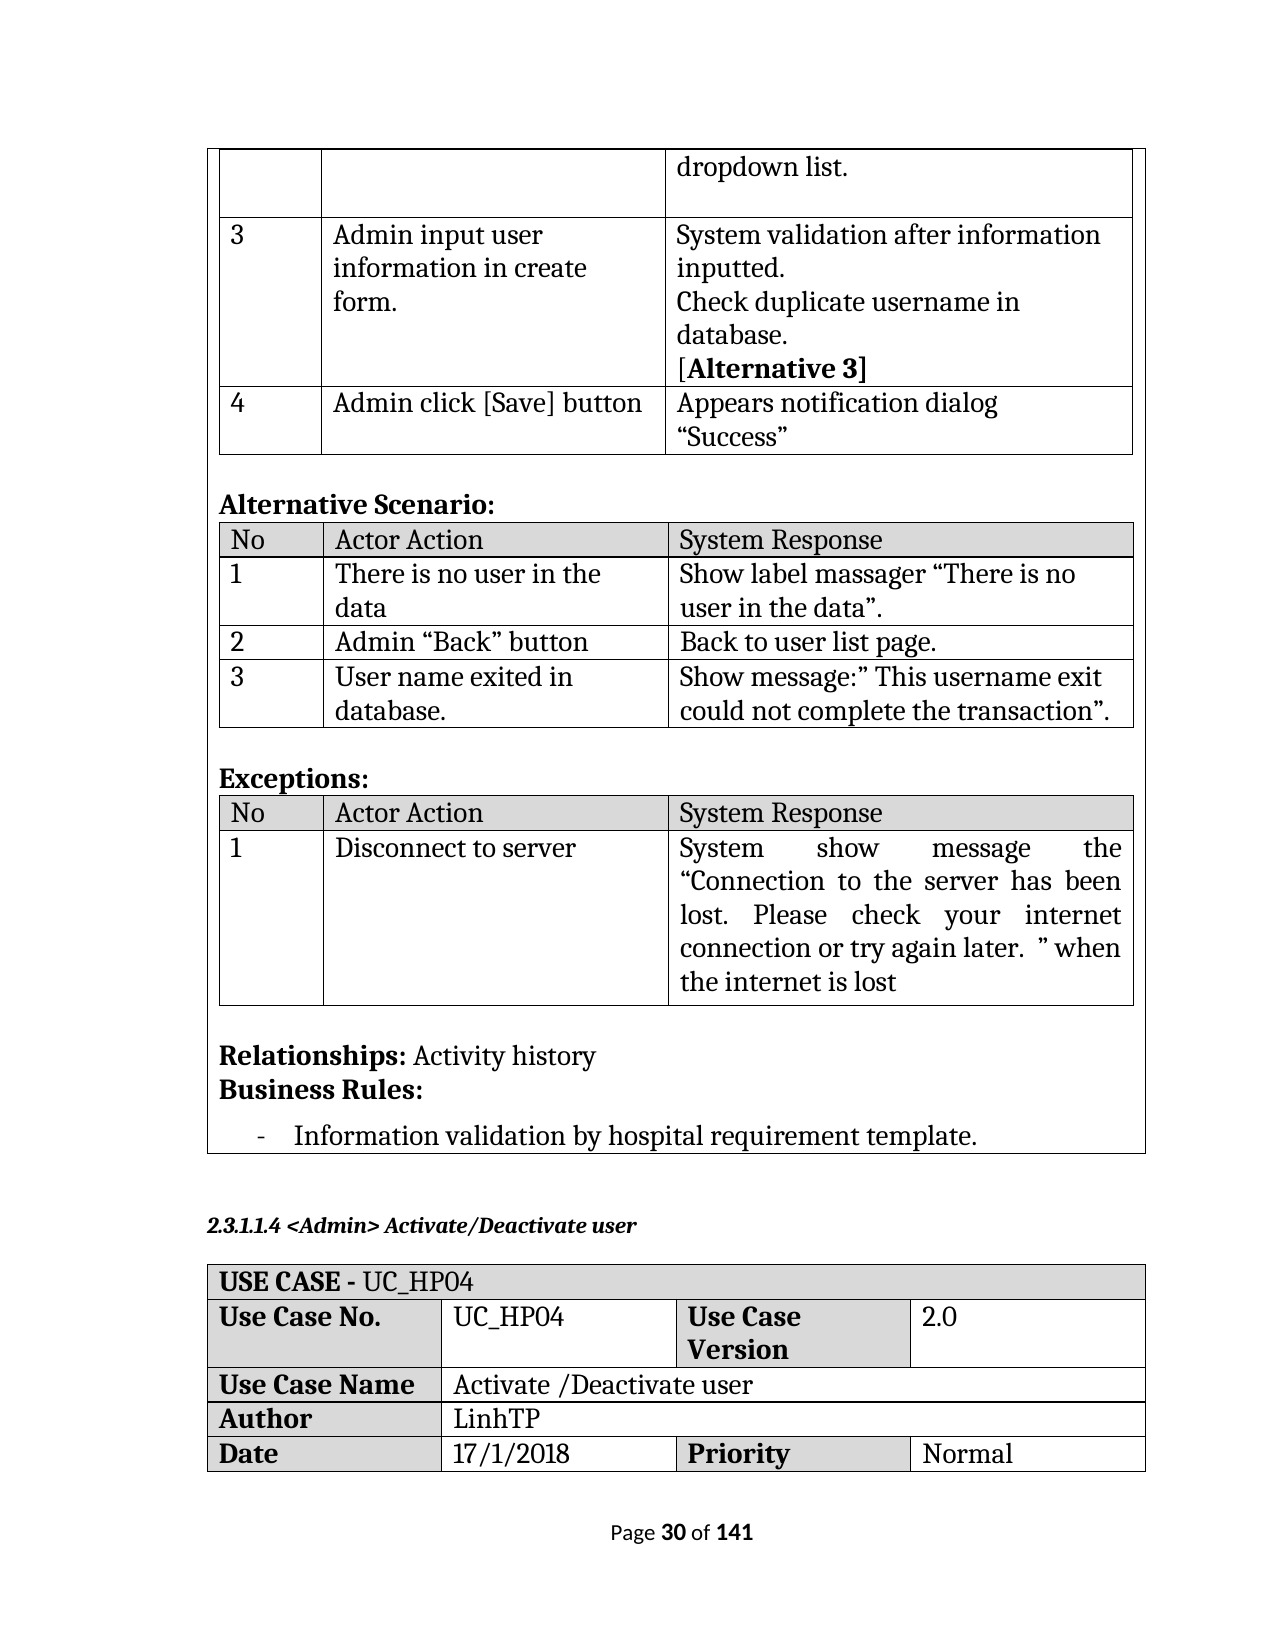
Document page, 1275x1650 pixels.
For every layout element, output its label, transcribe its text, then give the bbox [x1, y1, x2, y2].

table_cell 17/1/2018 [442, 1437, 676, 1471]
table_cell 2.0 [911, 1300, 1145, 1367]
table_header USE CASE - UC_HP04 [208, 1265, 1145, 1299]
table_cell Use Case No. [208, 1300, 441, 1367]
table_cell Use Case Version [677, 1300, 910, 1367]
table_cell LinhTP [442, 1403, 1145, 1436]
table_cell Priority [677, 1437, 910, 1471]
table_cell Author [208, 1403, 441, 1436]
table_cell Date [208, 1437, 441, 1471]
table_cell Use Case Name [208, 1368, 441, 1401]
table_cell Activate /Deactivate user [442, 1368, 1145, 1401]
table_cell Normal [911, 1437, 1145, 1471]
text 2.3.1.1.4 <Admin> Activate/Deactivate user [207, 1213, 1157, 1239]
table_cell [208, 149, 1145, 1153]
table_cell UC_HP04 [442, 1300, 676, 1367]
